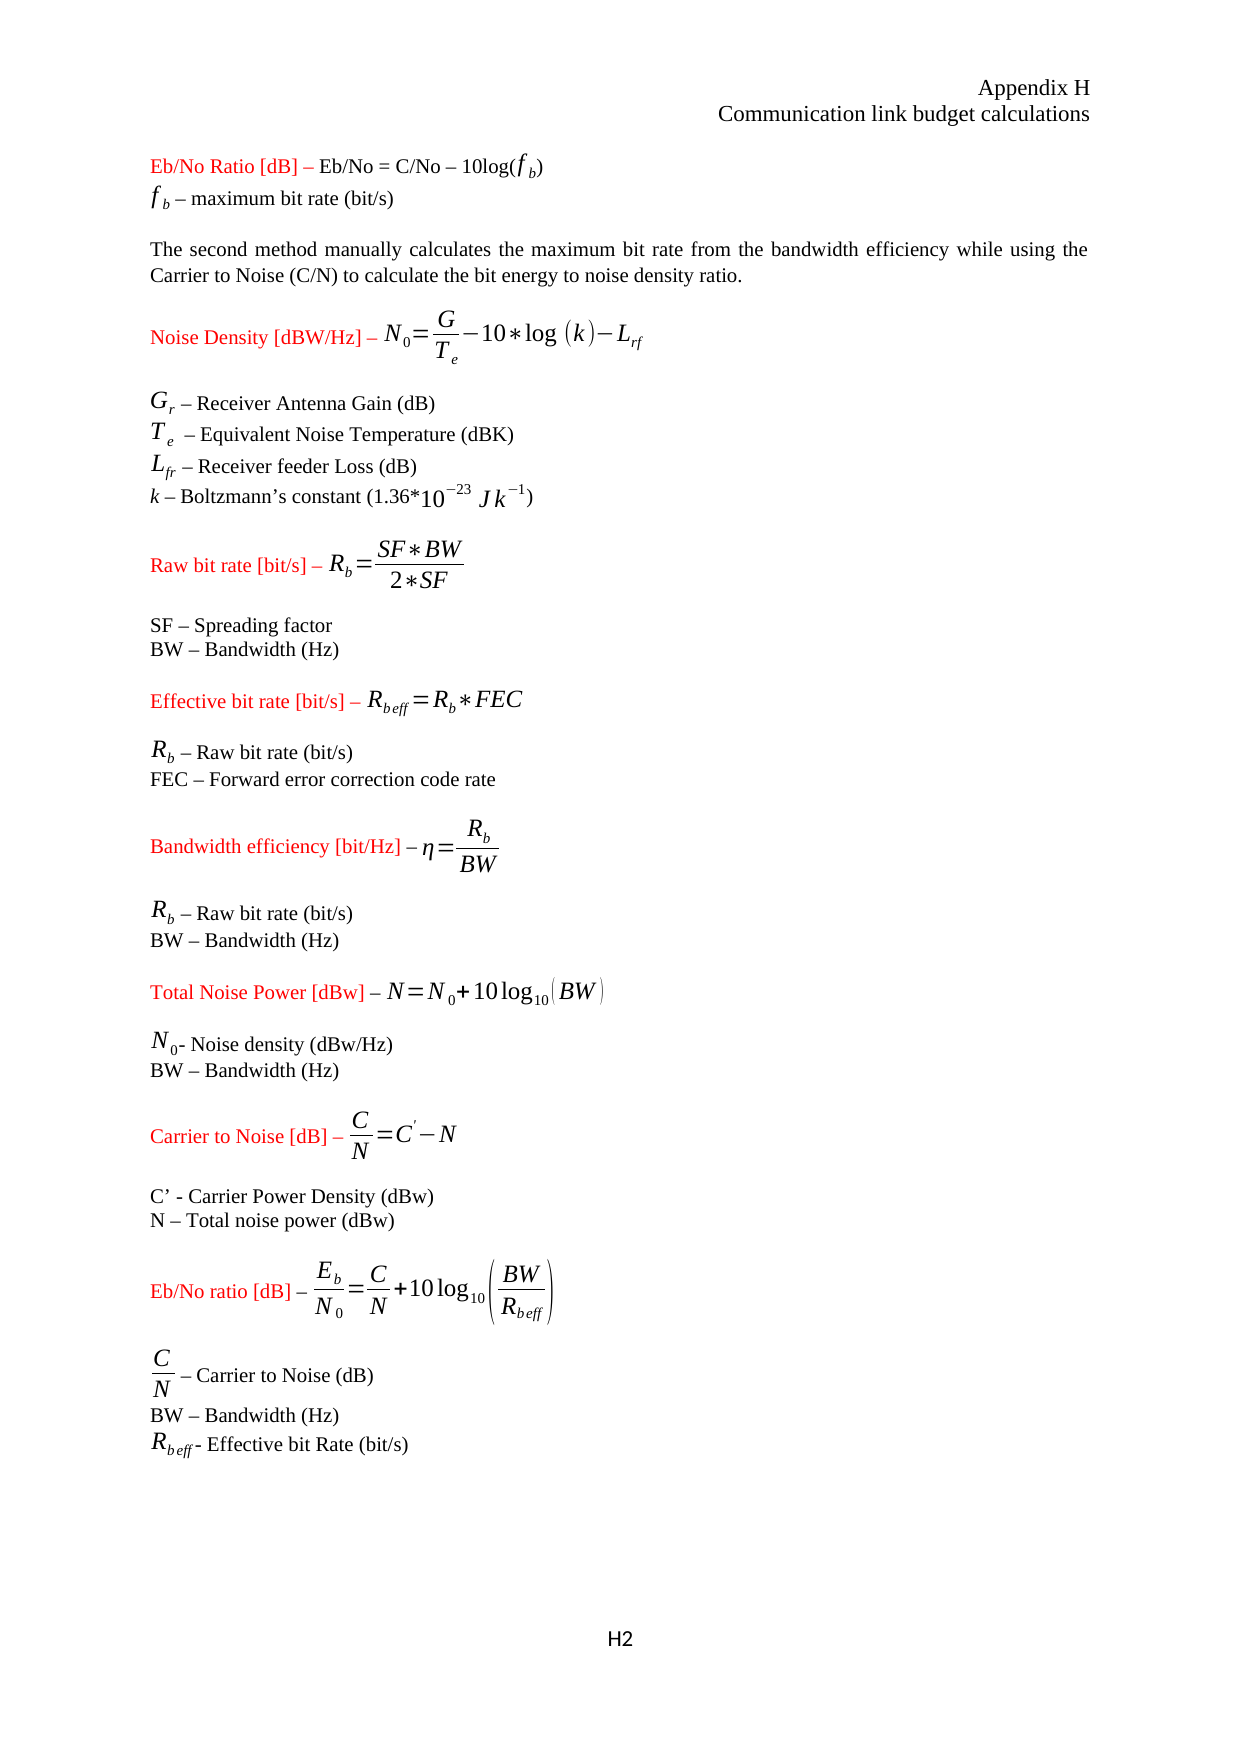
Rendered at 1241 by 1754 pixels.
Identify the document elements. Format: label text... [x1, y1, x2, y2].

text Carrier to Noise [dB] – [150, 1106, 1090, 1165]
text Total Noise Power [dBw] – [150, 976, 1090, 1008]
text C’ - Carrier Power Density (dBw) [150, 1184, 1090, 1208]
text – Receiver Antenna Gain (dB) [150, 387, 1090, 418]
text – Raw bit rate (bit/s) [150, 896, 1090, 927]
text – maximum bit rate (bit/s) [150, 181, 1090, 213]
text Raw bit rate [bit/s] – [150, 536, 1090, 595]
text FEC – Forward error correction code rate [150, 767, 1090, 791]
text – Receiver feeder Loss (dB) [150, 449, 1090, 481]
text - Effective bit Rate (bit/s) [150, 1427, 1090, 1459]
text The second method manually calculates the maximum bit rate from the bandwidth efficiency while using the Carrier to Noise (C/N) to calculate the bit energy to noise density ratio. [150, 237, 1090, 287]
text SF – Spreading factor [150, 613, 1090, 637]
text – Equivalent Noise Temperature (dBK) [150, 418, 1090, 449]
text Effective bit rate [bit/s] – [150, 686, 1090, 717]
text BW – Bandwidth (Hz) [150, 1058, 1090, 1082]
text - Noise density (dBw/Hz) [150, 1027, 1090, 1058]
text – Carrier to Noise (dB) [150, 1344, 1090, 1403]
text Eb/No ratio [dB] – [150, 1256, 1090, 1326]
text BW – Bandwidth (Hz) [150, 637, 1090, 661]
text Bandwidth efficiency [bit/Hz] – [150, 815, 1090, 878]
text – Raw bit rate (bit/s) [150, 735, 1090, 767]
text BW – Bandwidth (Hz) [150, 1403, 1090, 1427]
text BW – Bandwidth (Hz) [150, 927, 1090, 952]
text N – Total noise power (dBw) [150, 1208, 1090, 1232]
text k – Boltzmann’s constant (1.36* ) [150, 481, 1090, 512]
text Eb/No Ratio [dB] – Eb/No = C/No – 10log() [150, 150, 1090, 181]
text Noise Density [dBW/Hz] – [150, 305, 1090, 368]
